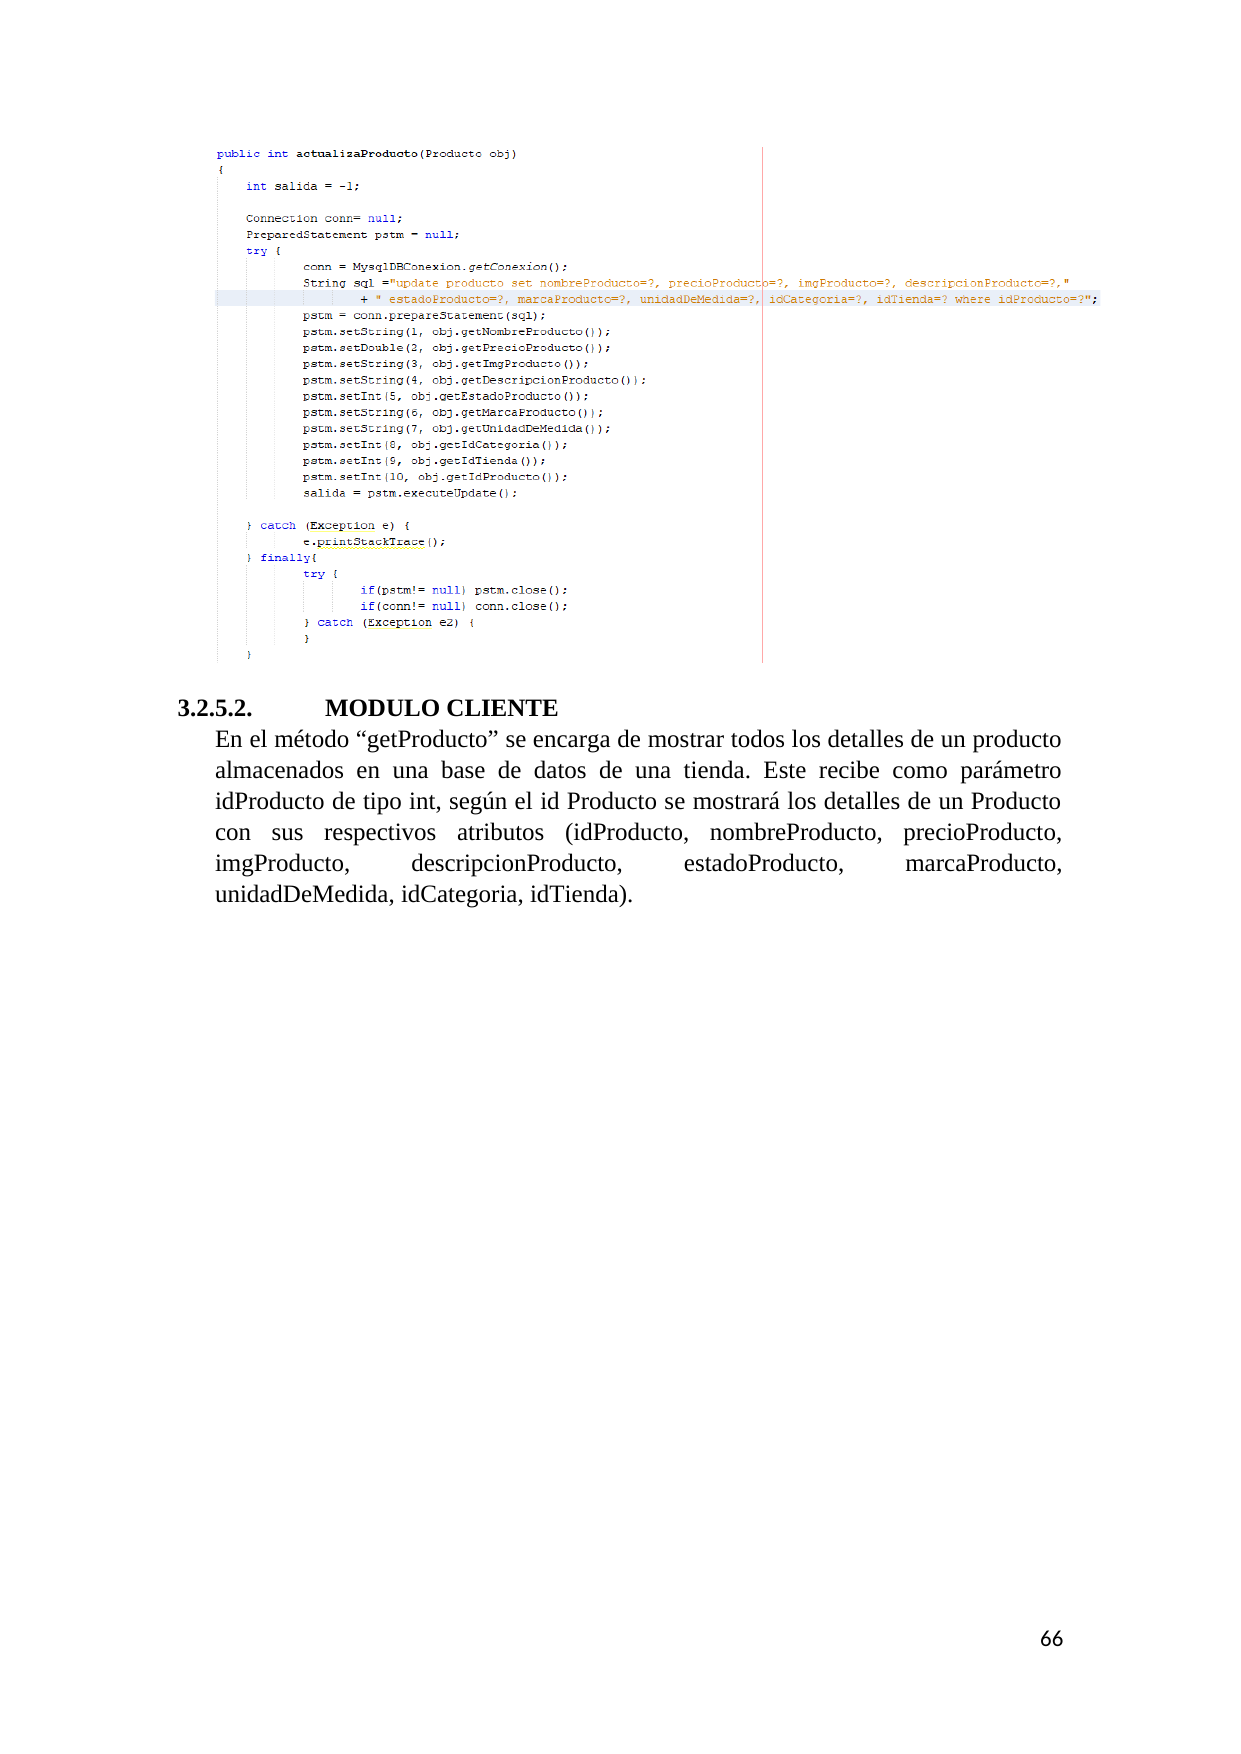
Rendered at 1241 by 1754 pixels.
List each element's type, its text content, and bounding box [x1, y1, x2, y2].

list En el método “getProducto” se encarga de mostrar todos los detalles de un producto almacenados en una base de datos de una tienda. Este recibe como parámetro idProducto de tipo int, según el id Producto se mostrará los detalles de un Producto con sus respectivos atributos (idProducto, nombreProducto, precioProducto, imgProducto, descripcionProducto, estadoProducto, marcaProducto, unidadDeMedida, idCategoria, idTienda). [215, 724, 1063, 908]
picture [214, 147, 1101, 663]
list MODULO CLIENTE [177, 693, 1063, 722]
